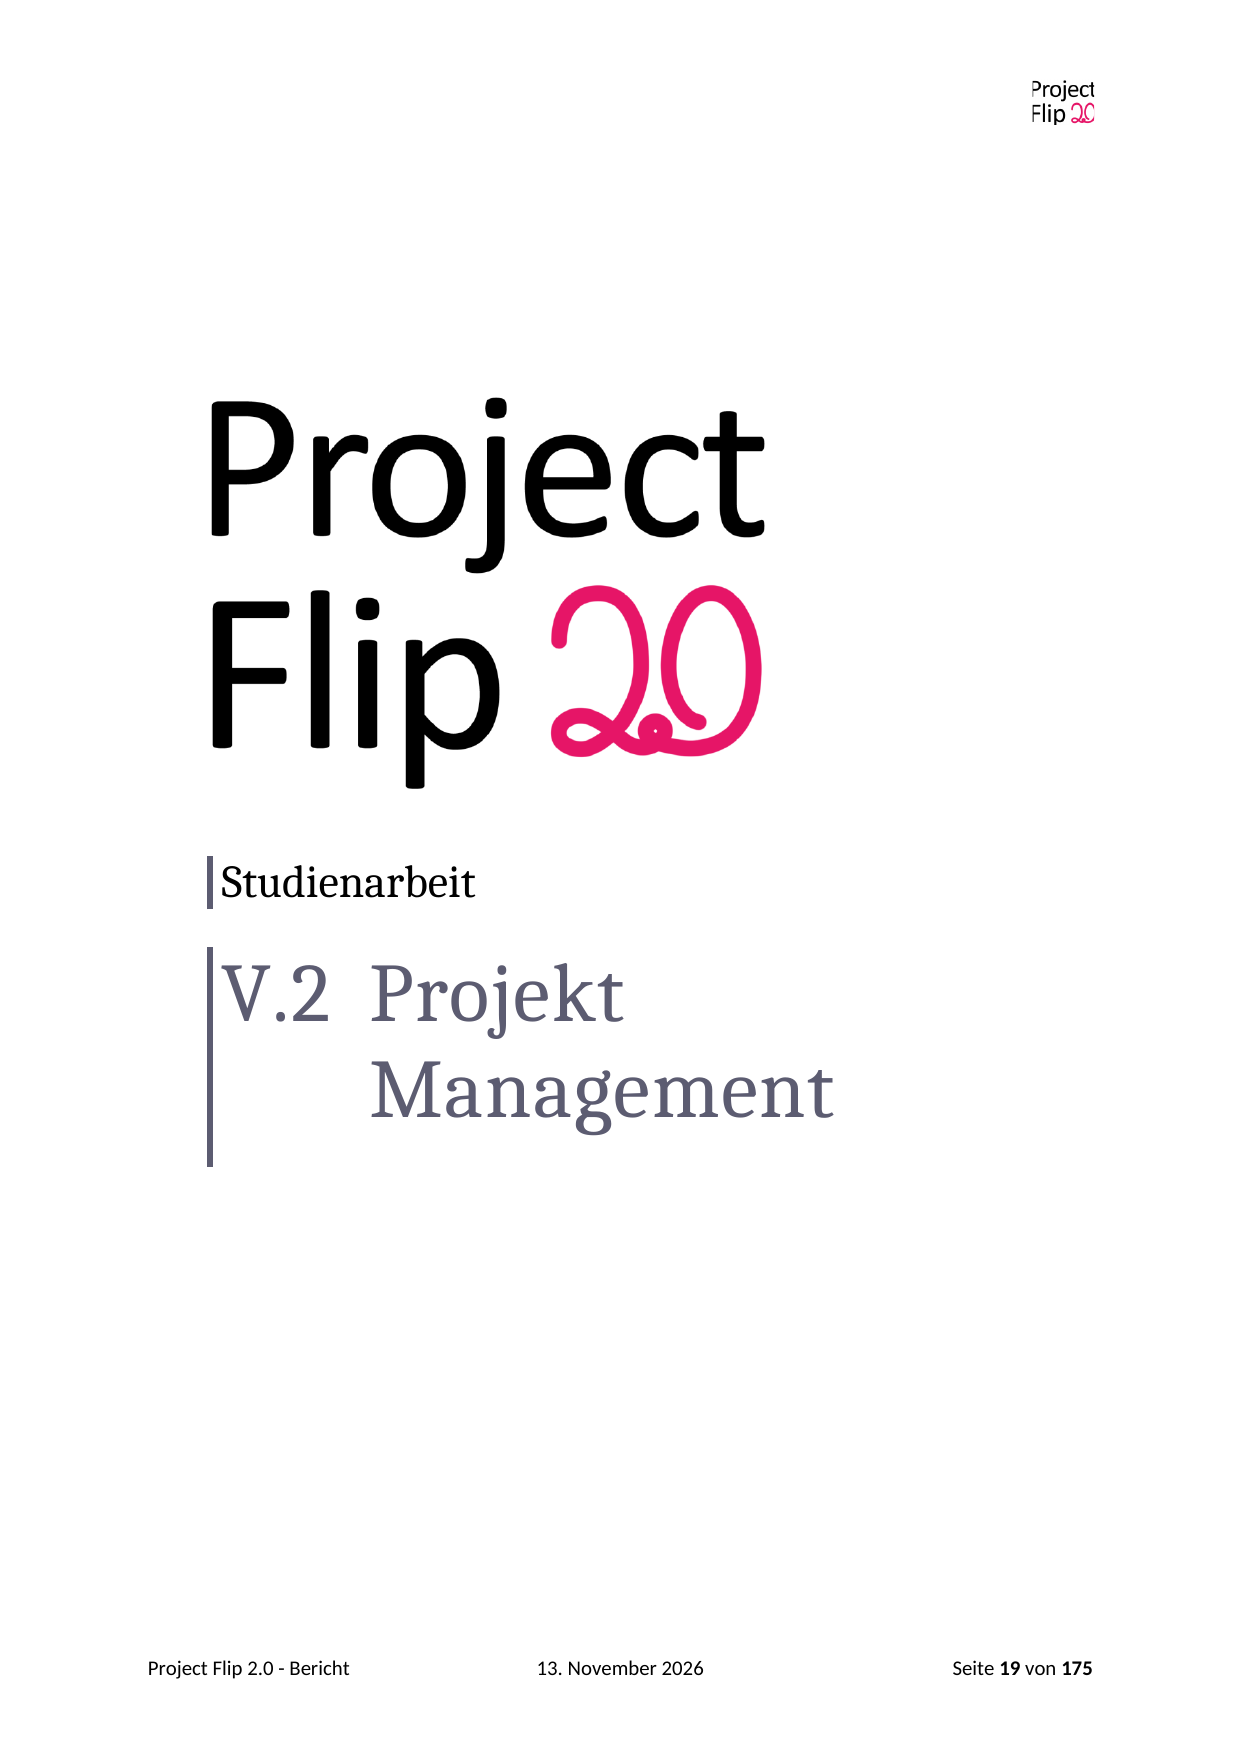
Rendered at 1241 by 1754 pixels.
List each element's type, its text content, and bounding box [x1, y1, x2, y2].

subtitle Projekt Management [213, 947, 1093, 1167]
text Studienarbeit [213, 856, 1093, 909]
picture [211, 387, 780, 799]
picture [1081, 79, 1097, 124]
